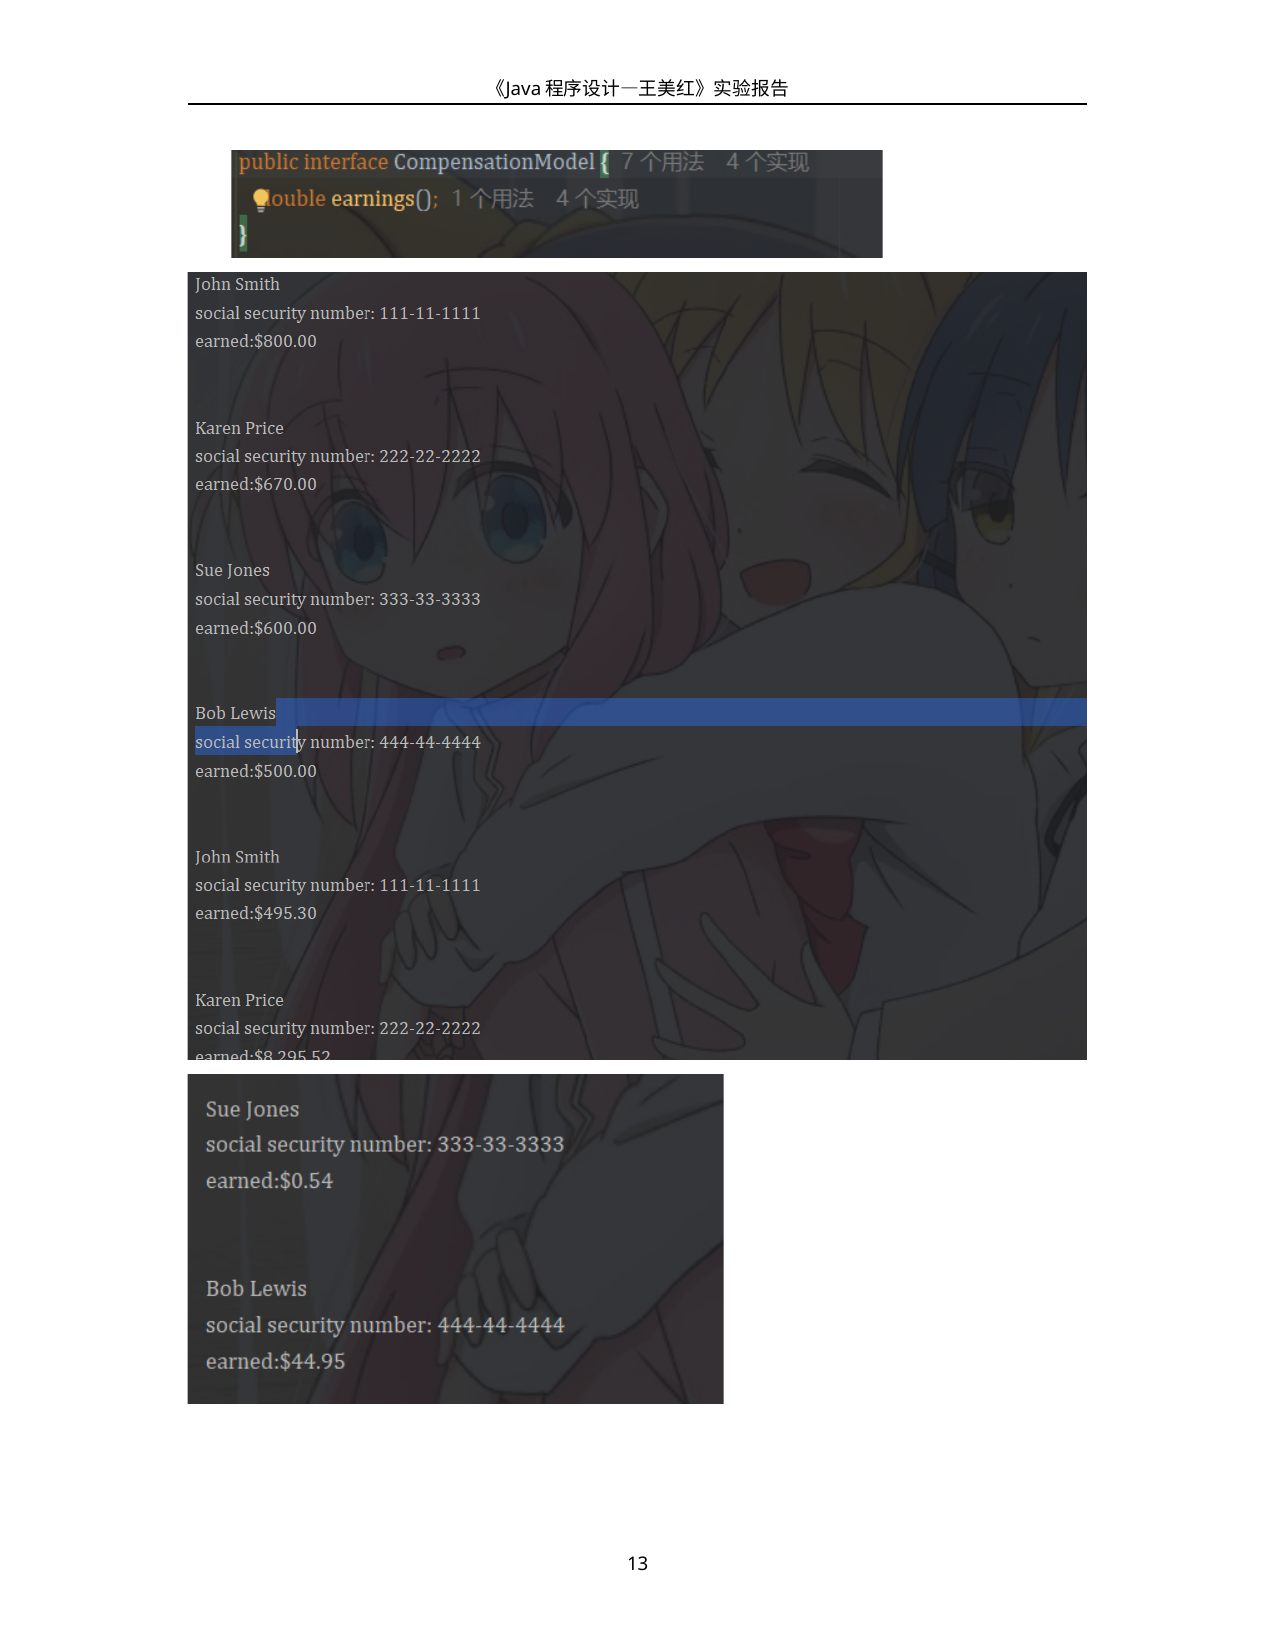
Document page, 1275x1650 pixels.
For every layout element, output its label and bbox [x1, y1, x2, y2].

picture [231, 150, 883, 258]
picture [187, 1074, 724, 1404]
picture [187, 272, 1087, 1060]
